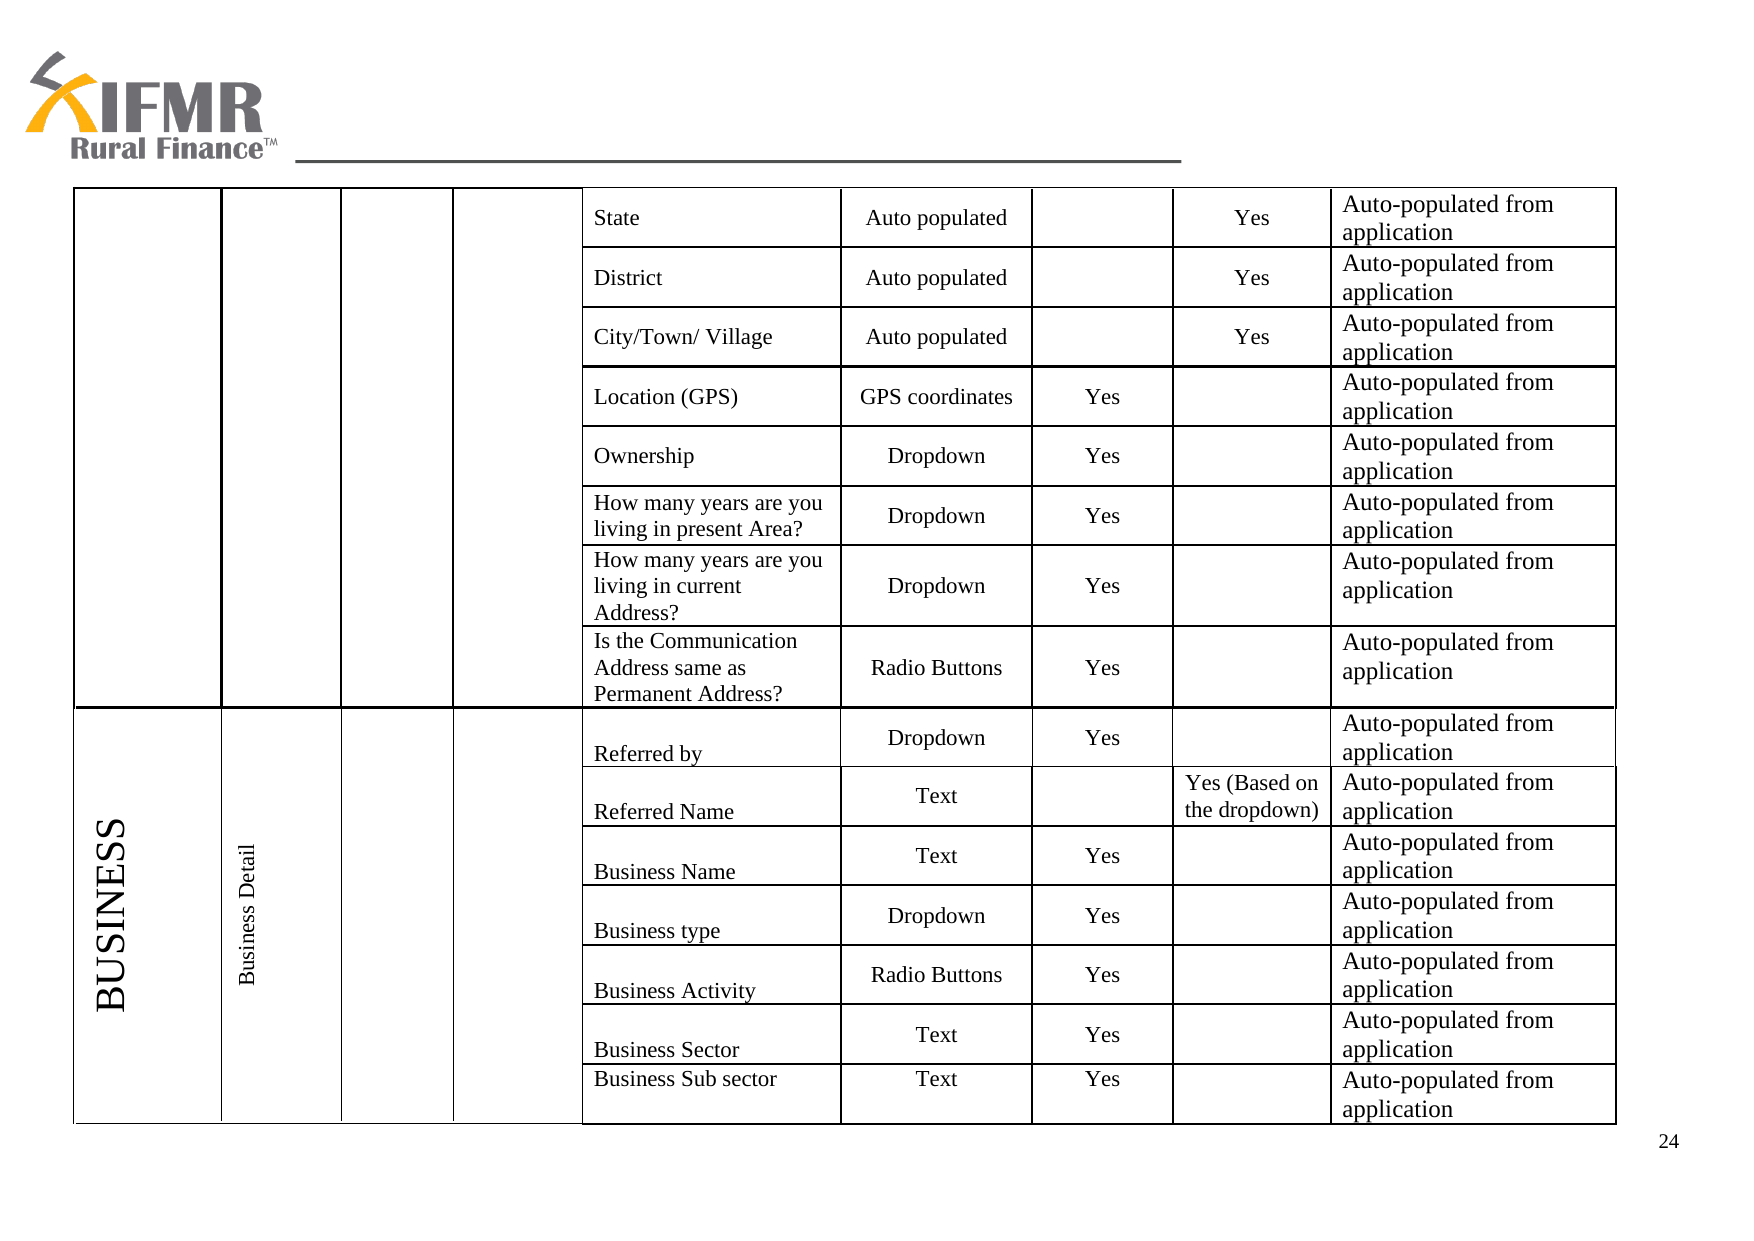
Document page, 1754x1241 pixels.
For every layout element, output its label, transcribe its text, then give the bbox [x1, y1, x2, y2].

table_cell Yes [1033, 886, 1172, 944]
table_cell Location (GPS) [583, 368, 840, 425]
table_cell Auto-populated from application [1332, 627, 1615, 706]
table_cell Yes [1033, 709, 1172, 766]
table_cell Auto-populated from application [1332, 487, 1615, 544]
table_cell [1033, 248, 1172, 306]
table_cell Business Sub sector [583, 1065, 840, 1122]
table_cell [1174, 1005, 1330, 1063]
table_cell Dropdown [842, 546, 1031, 625]
table_cell City/Town/ Village [583, 308, 840, 365]
table_cell Auto populated [842, 308, 1031, 365]
table_cell Yes [1033, 546, 1172, 625]
table_cell Auto-populated from application [1331, 706, 1615, 766]
table_cell Yes [1033, 1005, 1172, 1063]
table_cell Yes [1174, 248, 1330, 306]
table_cell [1033, 767, 1172, 824]
table_cell [1033, 188, 1173, 246]
table_cell Business Detail [221, 709, 341, 1122]
table_cell [1174, 886, 1330, 944]
table_cell District [583, 248, 840, 306]
table_cell Dropdown [842, 487, 1031, 544]
table_cell Auto-populated from application [1332, 546, 1615, 625]
picture [18, 45, 284, 166]
table_cell Business Activity [583, 946, 840, 1003]
table_cell Business Name [583, 827, 840, 884]
table_cell [1174, 368, 1330, 425]
table_cell Yes [1033, 1065, 1172, 1122]
table_cell Yes [1174, 308, 1330, 365]
table_cell [1033, 308, 1172, 365]
table_cell [453, 709, 582, 1122]
table_cell Dropdown [842, 886, 1031, 944]
table_cell How many years are you living in current Address? [583, 546, 840, 625]
table_cell [1173, 709, 1330, 766]
table_cell [1174, 427, 1330, 484]
table_cell Business type [583, 886, 840, 944]
table_cell Text [842, 1065, 1031, 1122]
table_cell [1174, 1065, 1330, 1122]
table_cell Yes [1033, 946, 1172, 1003]
table_cell Auto-populated from application [1332, 308, 1615, 365]
table_cell [1174, 487, 1330, 544]
table_cell Dropdown [841, 709, 1032, 766]
table_cell Yes [1033, 627, 1172, 706]
table_cell Auto-populated from application [1332, 188, 1615, 246]
table_cell BUSINESS [74, 707, 221, 1122]
table_cell Auto-populated from application [1332, 827, 1615, 884]
table_cell GPS coordinates [842, 368, 1031, 425]
table_cell Ownership [583, 427, 840, 484]
table_cell [1174, 946, 1330, 1003]
table_cell Yes [1033, 487, 1172, 544]
table_cell Yes [1033, 368, 1172, 425]
table_cell Yes (Based on the dropdown) [1174, 767, 1330, 824]
table_cell [341, 709, 453, 1122]
table_cell How many years are you living in present Area? [583, 487, 840, 544]
table_cell Radio Buttons [842, 627, 1031, 706]
table_cell Text [842, 767, 1031, 824]
table_cell Auto-populated from application [1332, 368, 1615, 425]
table_cell Auto-populated from application [1332, 248, 1615, 306]
table_cell State [583, 188, 841, 246]
table_cell [1174, 546, 1330, 625]
table_cell Yes [1033, 427, 1172, 484]
table_cell Yes [1174, 188, 1331, 246]
table_cell Is the Communication Address same as Permanent Address? [583, 627, 840, 706]
table_cell Auto-populated from application [1332, 1065, 1615, 1122]
table_cell Dropdown [842, 427, 1031, 484]
table_cell Referred Name [583, 767, 840, 824]
table_cell Text [842, 1005, 1031, 1063]
table_cell Auto-populated from application [1332, 766, 1615, 824]
table_cell Auto-populated from application [1332, 946, 1615, 1003]
table_cell [1174, 627, 1330, 706]
table_cell Auto-populated from application [1332, 427, 1615, 484]
table_cell Business Sector [583, 1005, 840, 1063]
table_cell Radio Buttons [842, 946, 1031, 1003]
table_cell [1174, 827, 1330, 884]
table_cell Referred by [583, 709, 840, 766]
table_cell Auto populated [842, 248, 1031, 306]
table_cell Auto-populated from application [1332, 1005, 1615, 1063]
table_cell Auto-populated from application [1332, 886, 1615, 944]
table_cell Auto populated [842, 188, 1032, 246]
table_cell Text [842, 827, 1031, 884]
table_cell Yes [1033, 827, 1172, 884]
